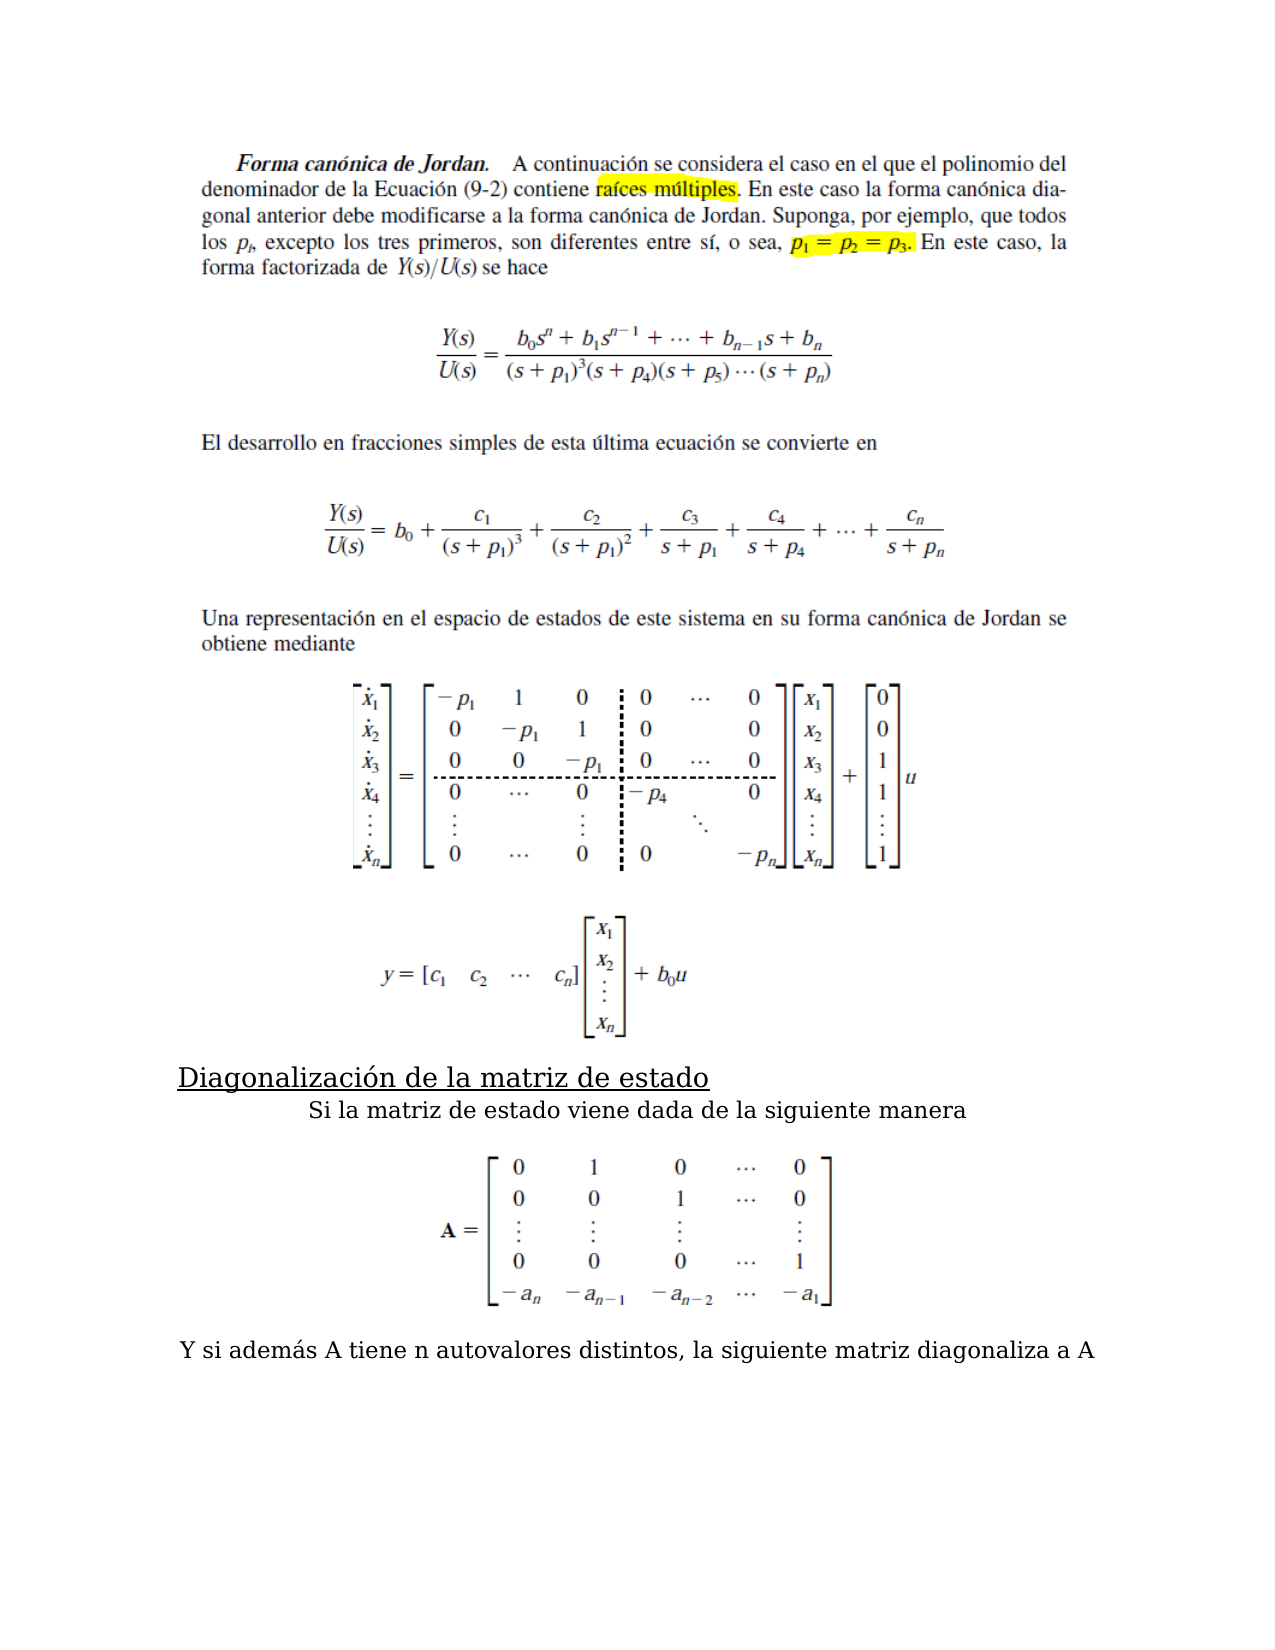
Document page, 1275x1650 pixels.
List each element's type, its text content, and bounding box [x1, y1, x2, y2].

picture [353, 682, 922, 1042]
picture [200, 147, 1075, 664]
text Si la matriz de estado viene dada de la siguiente manera [177, 1096, 1098, 1123]
picture [425, 1141, 850, 1317]
text Y si además A tiene n autovalores distintos, la siguiente matriz diagonaliza a A [177, 1336, 1098, 1363]
subtitle Diagonalización de la matriz de estado [177, 1061, 1098, 1093]
